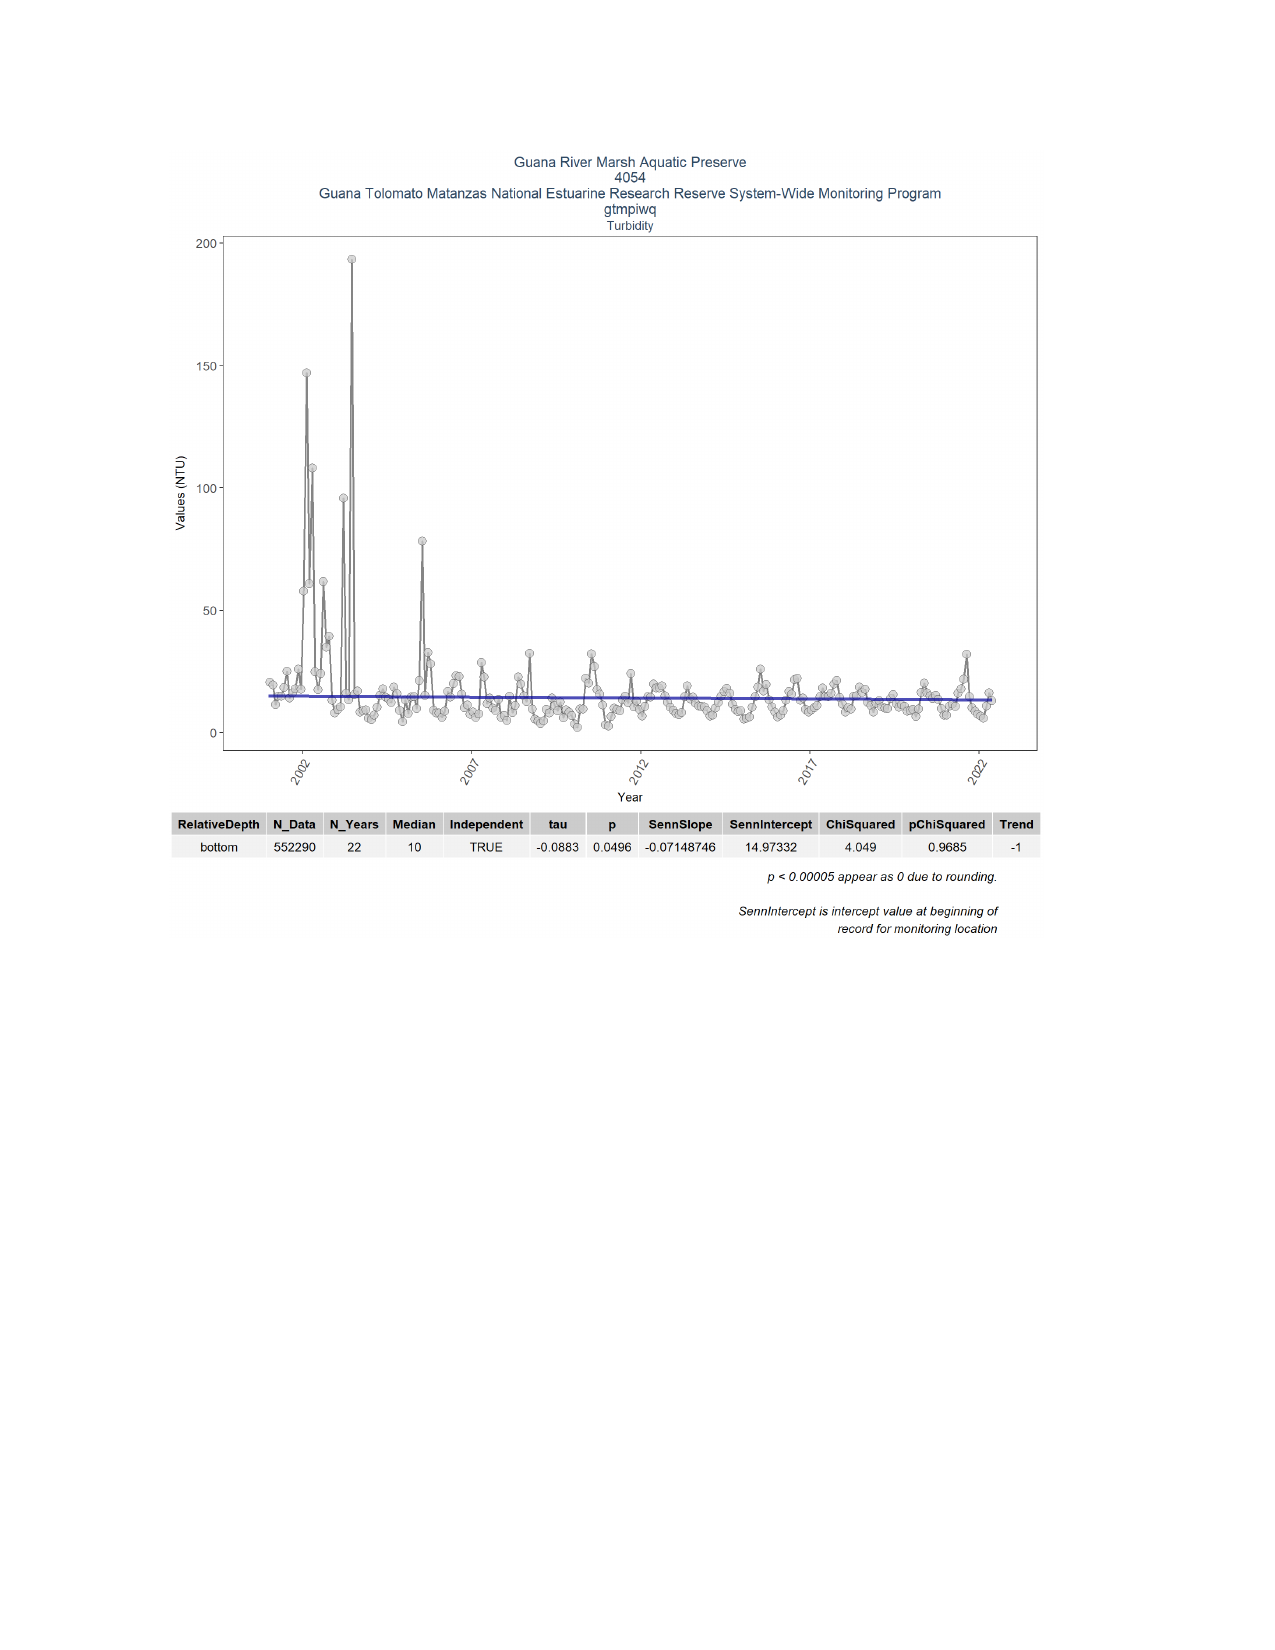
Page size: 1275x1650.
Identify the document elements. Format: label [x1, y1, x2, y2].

picture [168, 150, 1044, 938]
